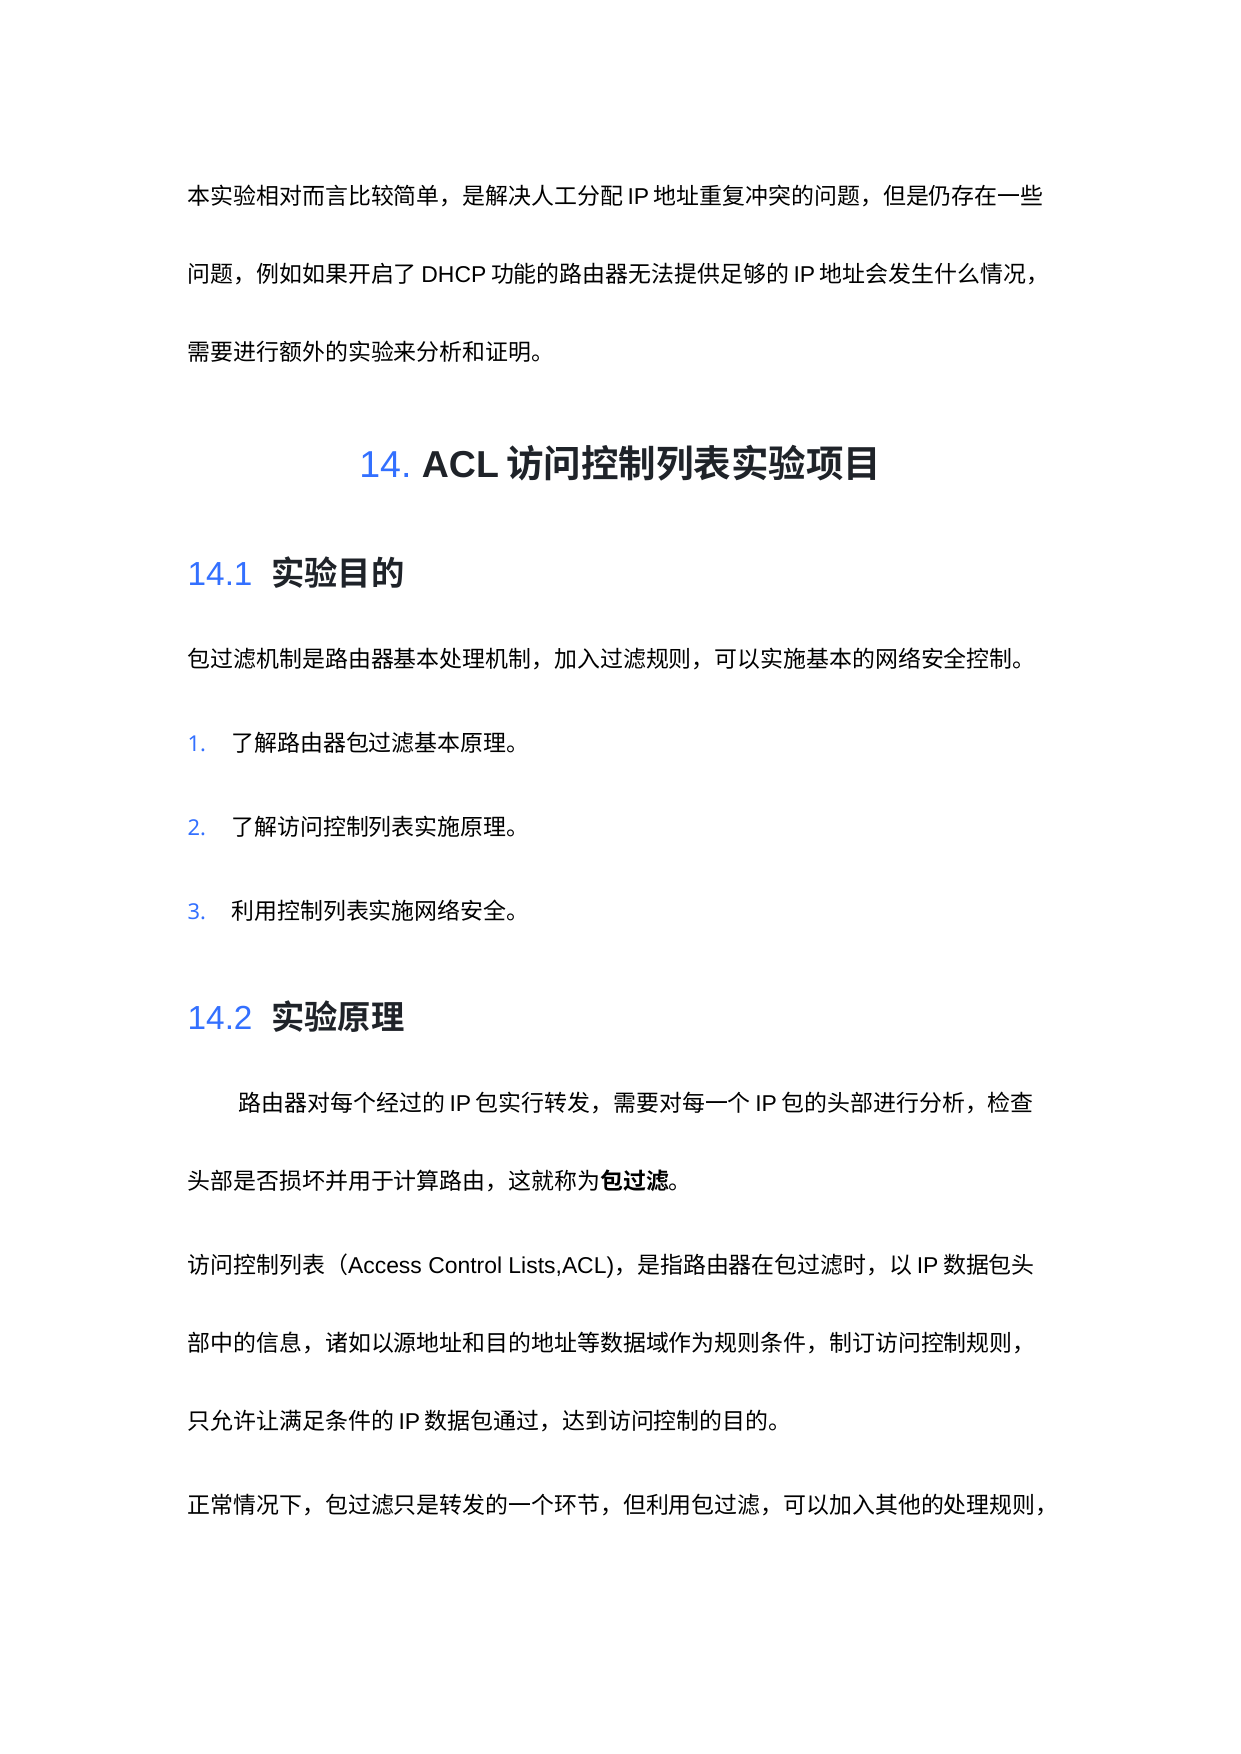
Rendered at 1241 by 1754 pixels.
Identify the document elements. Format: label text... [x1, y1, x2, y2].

text 14.1 实验目的 [187, 538, 1053, 603]
list 了解访问控制列表实施原理。 [187, 793, 1053, 858]
list 利用控制列表实施网络安全。 [187, 877, 1053, 942]
text 本实验相对而言比较简单，是解决人工分配IP地址重复冲突的问题，但是仍存在一些问题，例如如果开启了DHCP功能的路由器无法提供足够的IP地址会发生什么情况，需要进行额外的实验来分析和证明。 [187, 162, 1053, 383]
text 14.2 实验原理 [187, 982, 1053, 1047]
text 路由器对每个经过的IP包实行转发，需要对每一个IP包的头部进行分析，检查头部是否损坏并用于计算路由，这就称为包过滤。 [187, 1069, 1053, 1212]
text 包过滤机制是路由器基本处理机制，加入过滤规则，可以实施基本的网络安全控制。 [187, 625, 1053, 690]
list 了解路由器包过滤基本原理。 [187, 709, 1053, 774]
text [187, 1471, 1053, 1536]
text 14. ACL访问控制列表实验项目 [187, 429, 1053, 494]
text 访问控制列表（Access Control Lists,ACL)，是指路由器在包过滤时，以IP数据包头部中的信息，诸如以源地址和目的地址等数据域作为规则条件，制订访问控制规则，只允许让满足条件的IP数据包通过，达到访问控制的目的。 [187, 1231, 1053, 1452]
